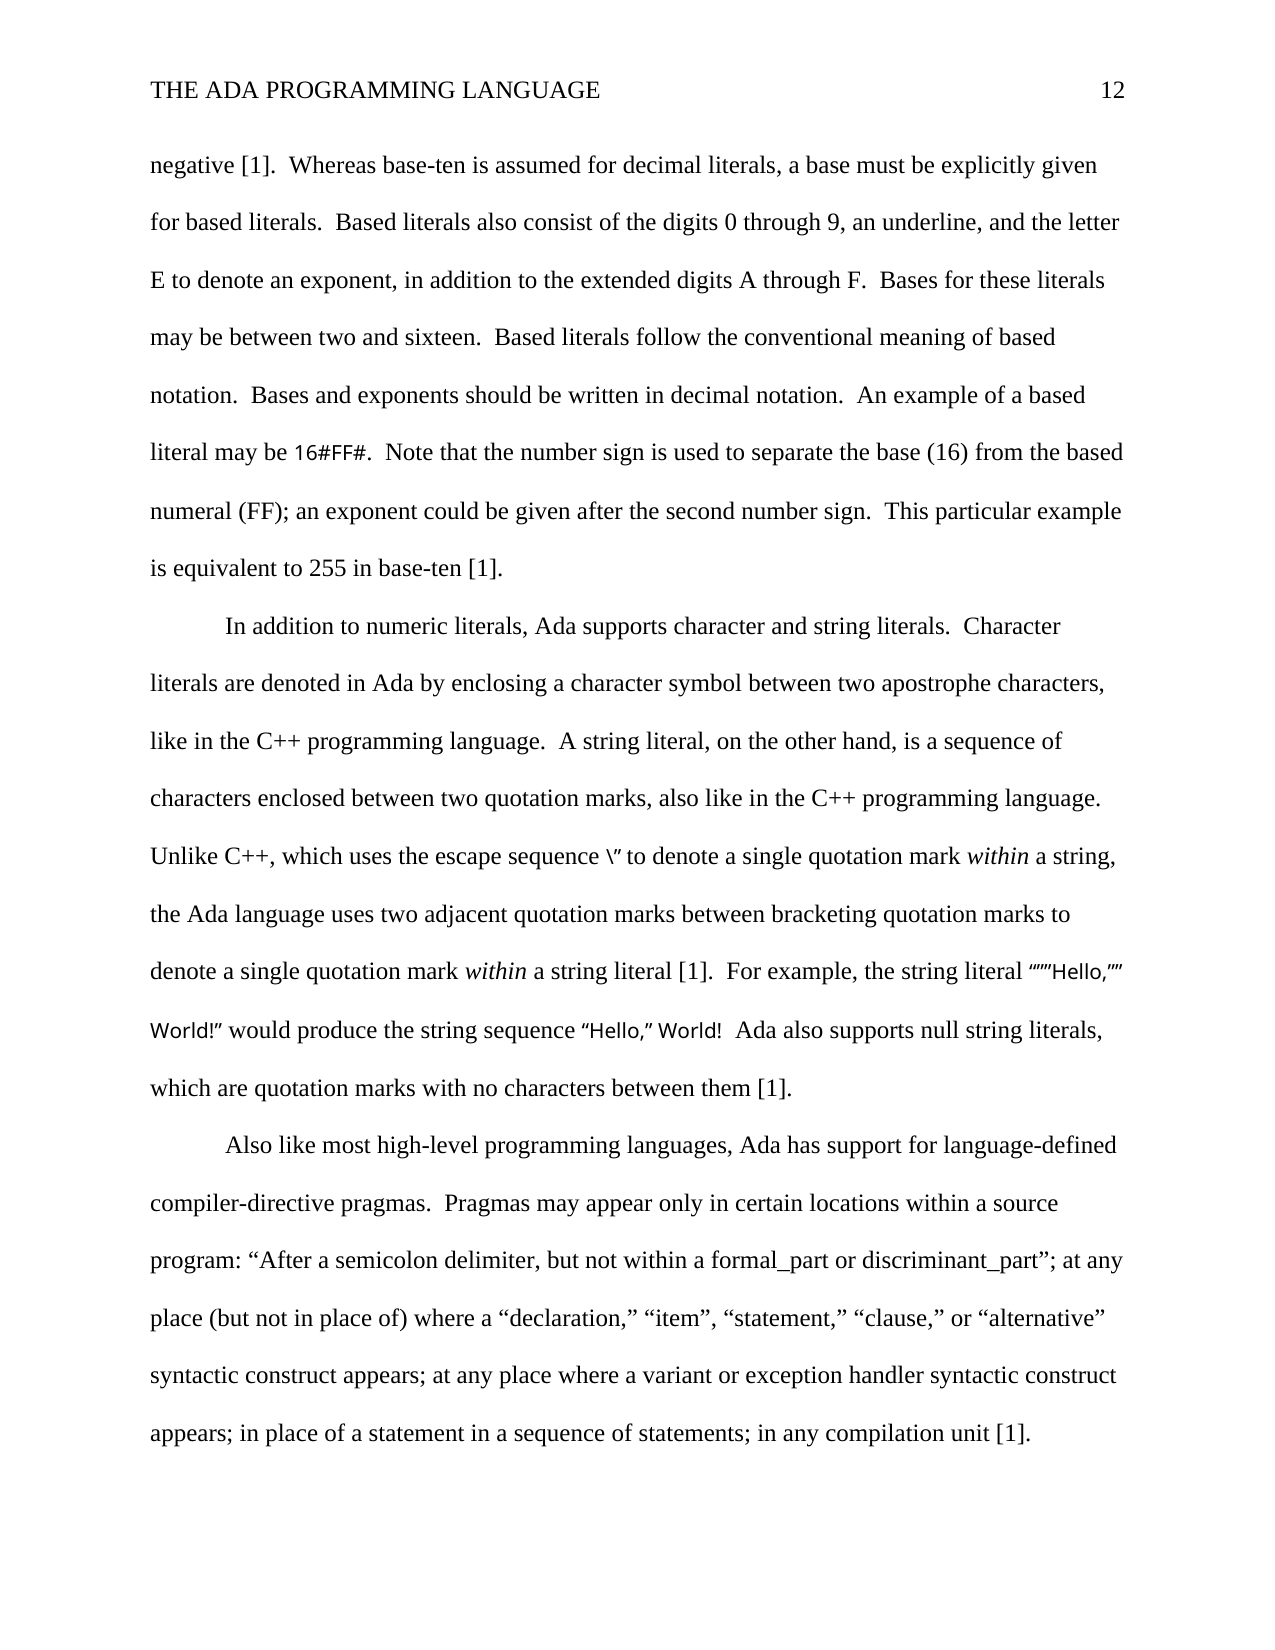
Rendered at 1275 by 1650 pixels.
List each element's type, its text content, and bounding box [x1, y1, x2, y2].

text In addition to numeric literals, Ada supports character and string literals. Character literals are denoted in Ada by enclosing a character symbol between two apostrophe characters, like in the C++ programming language. A string literal, on the other hand, is a sequence of characters enclosed between two quotation marks, also like in the C++ programming language. Unlike C++, which uses the escape sequence \” to denote a single quotation mark within a string, the Ada language uses two adjacent quotation marks between bracketing quotation marks to denote a single quotation mark within a string literal [1]. For example, the string literal “””Hello,”” World!” would produce the string sequence “Hello,” World! Ada also supports null string literals, which are quotation marks with no characters between them [1]. [150, 611, 1125, 1102]
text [150, 1130, 1125, 1447]
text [150, 150, 1125, 582]
